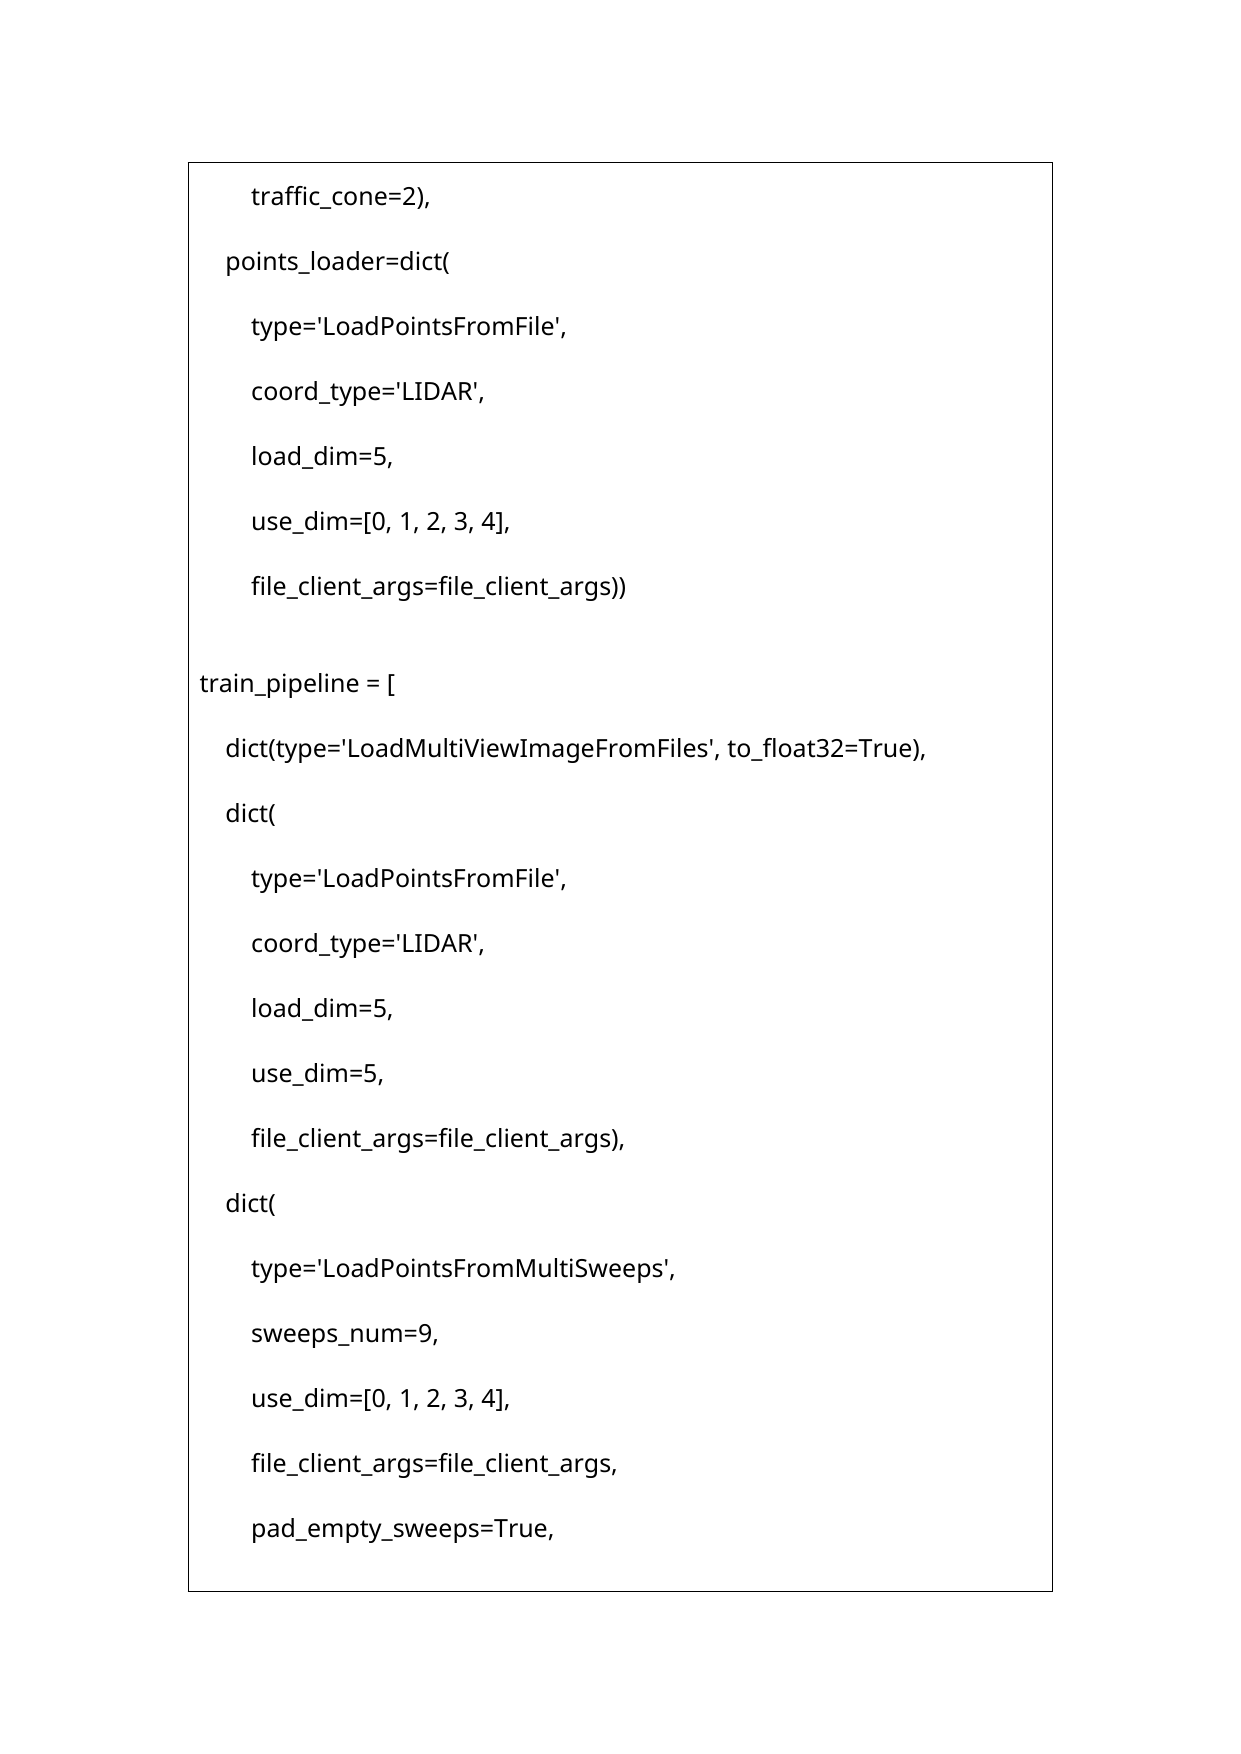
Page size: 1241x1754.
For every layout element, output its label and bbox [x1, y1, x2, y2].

table_header [189, 163, 1052, 1591]
